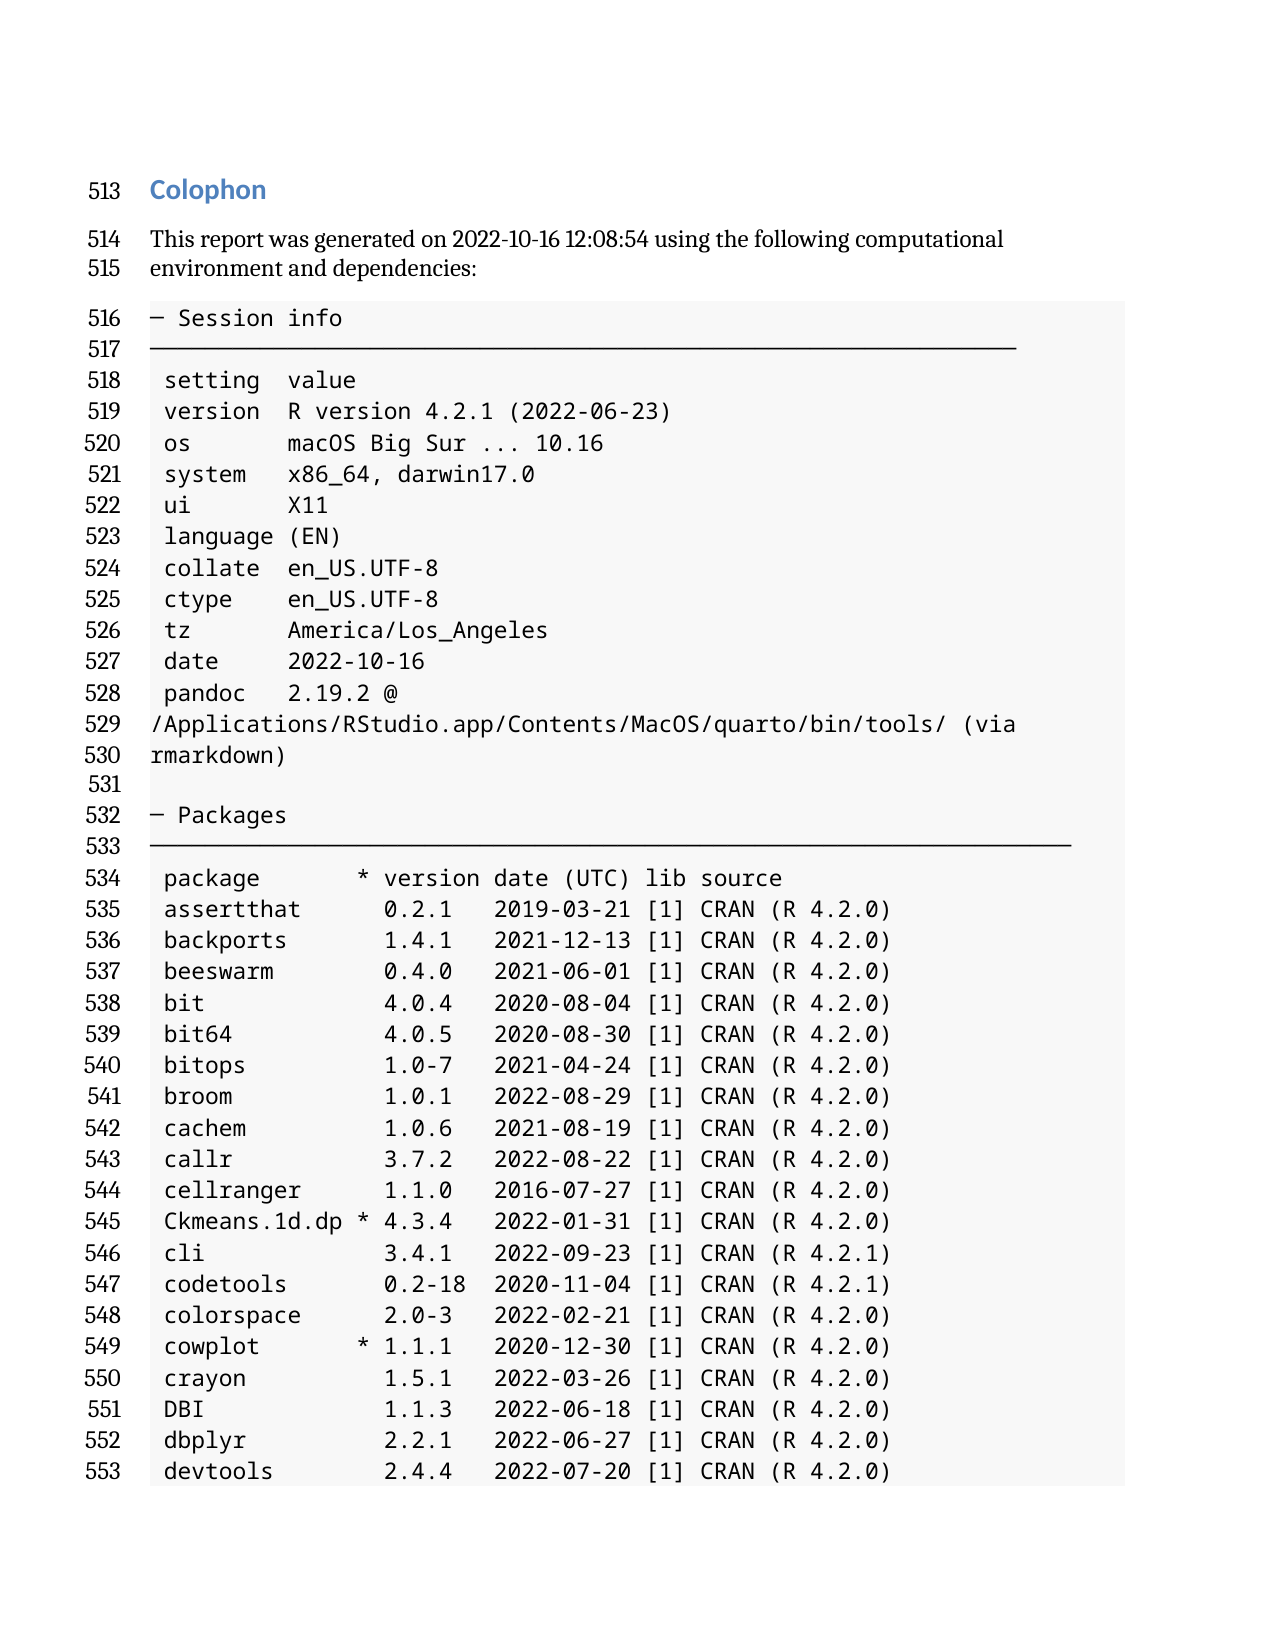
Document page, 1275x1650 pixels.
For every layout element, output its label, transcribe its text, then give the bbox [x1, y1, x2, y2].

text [150, 301, 1125, 1486]
subtitle Colophon [150, 171, 1125, 206]
text This report was generated on 2022-10-16 12:08:54 using the following computational environment and dependencies: [150, 225, 1125, 283]
